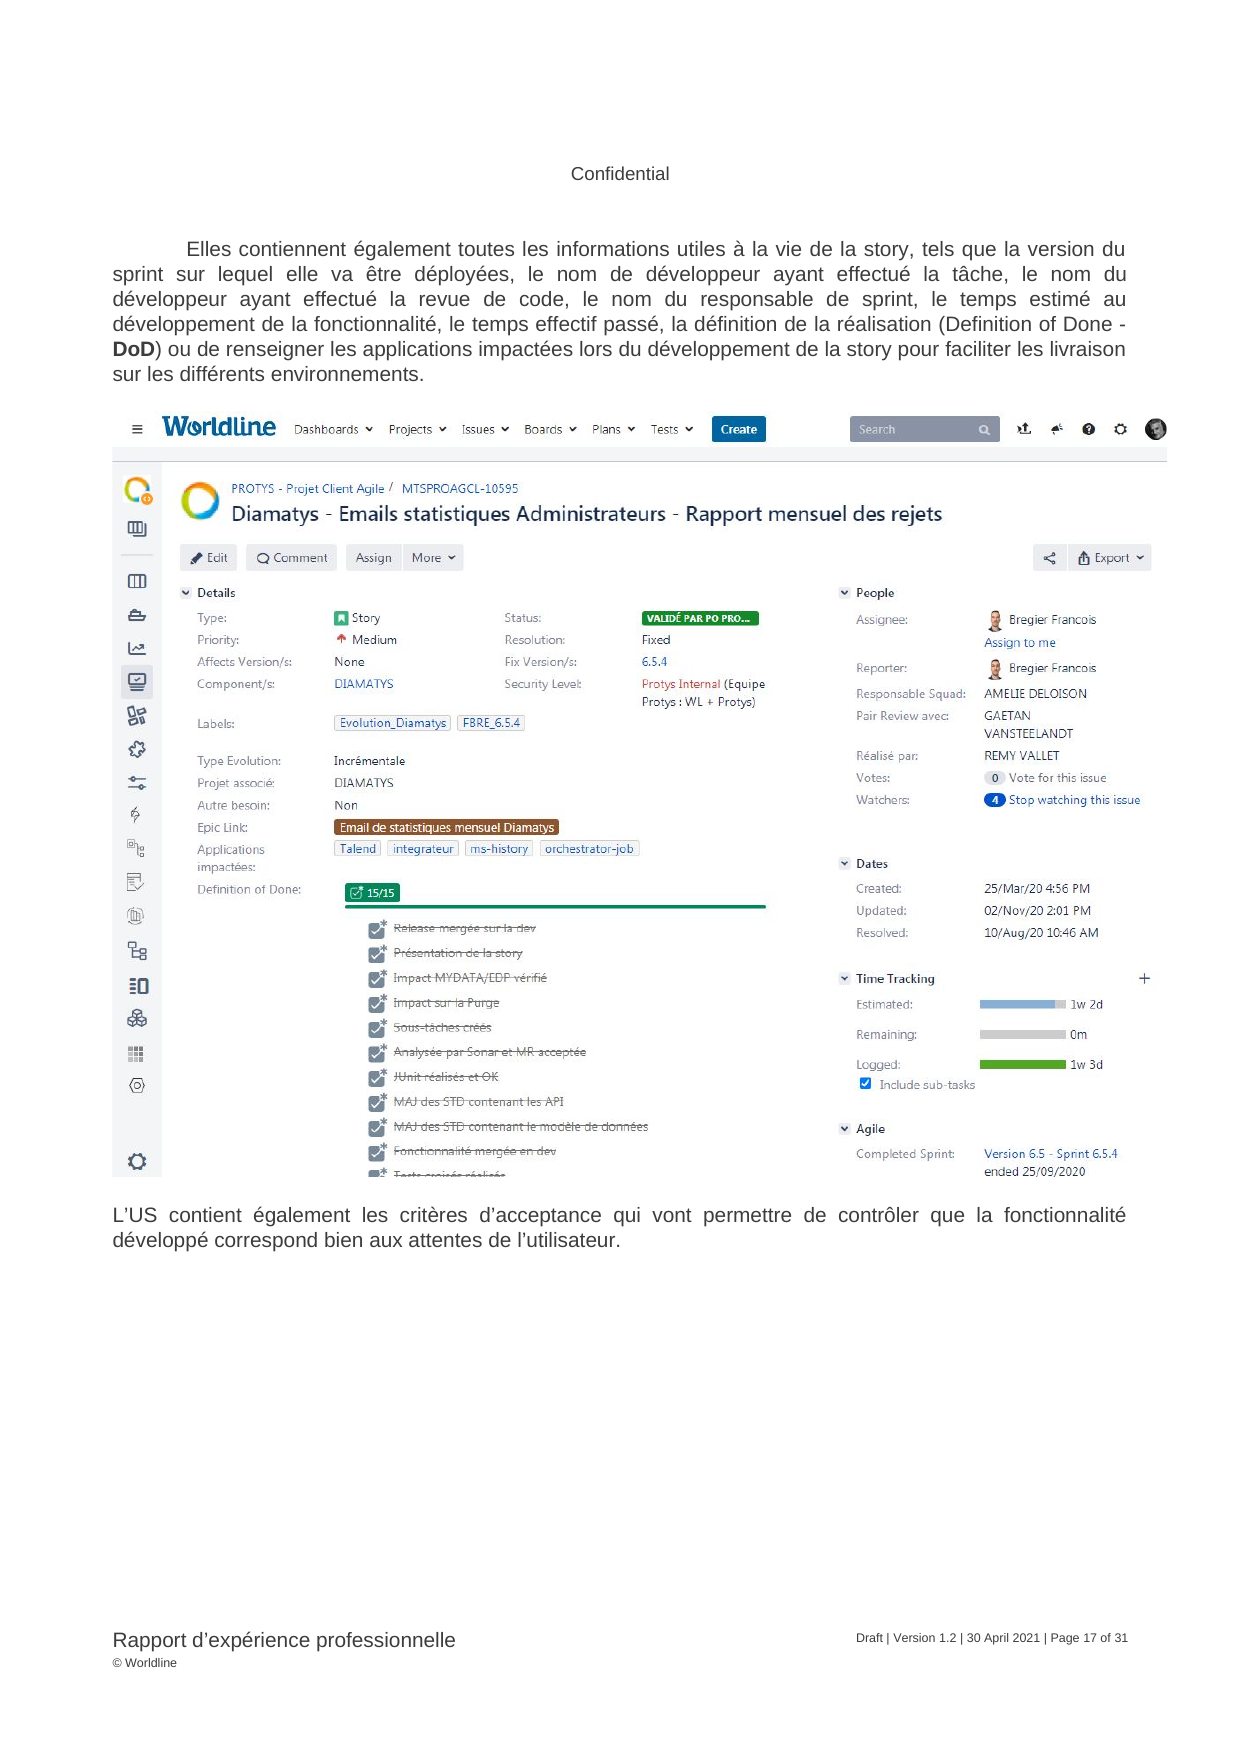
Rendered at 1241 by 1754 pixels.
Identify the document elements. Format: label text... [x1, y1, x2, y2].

text L’US contient également les critères d’acceptance qui vont permettre de contrôler que la fonctionnalité développé correspond bien aux attentes de l’utilisateur. [112, 1202, 1128, 1252]
picture [112, 411, 1167, 1177]
text Elles contiennent également toutes les informations utiles à la vie de la story, tels que la version du sprint sur lequel elle va être déployées, le nom de développeur ayant effectué la tâche, le nom du développeur ayant effectué la revue de code, le nom du responsable de sprint, le temps estimé au développement de la fonctionnalité, le temps effectif passé, la définition de la réalisation (Definition of Done - DoD) ou de renseigner les applications impactées lors du développement de la story pour faciliter les livraison sur les différents environnements. [112, 236, 1128, 386]
